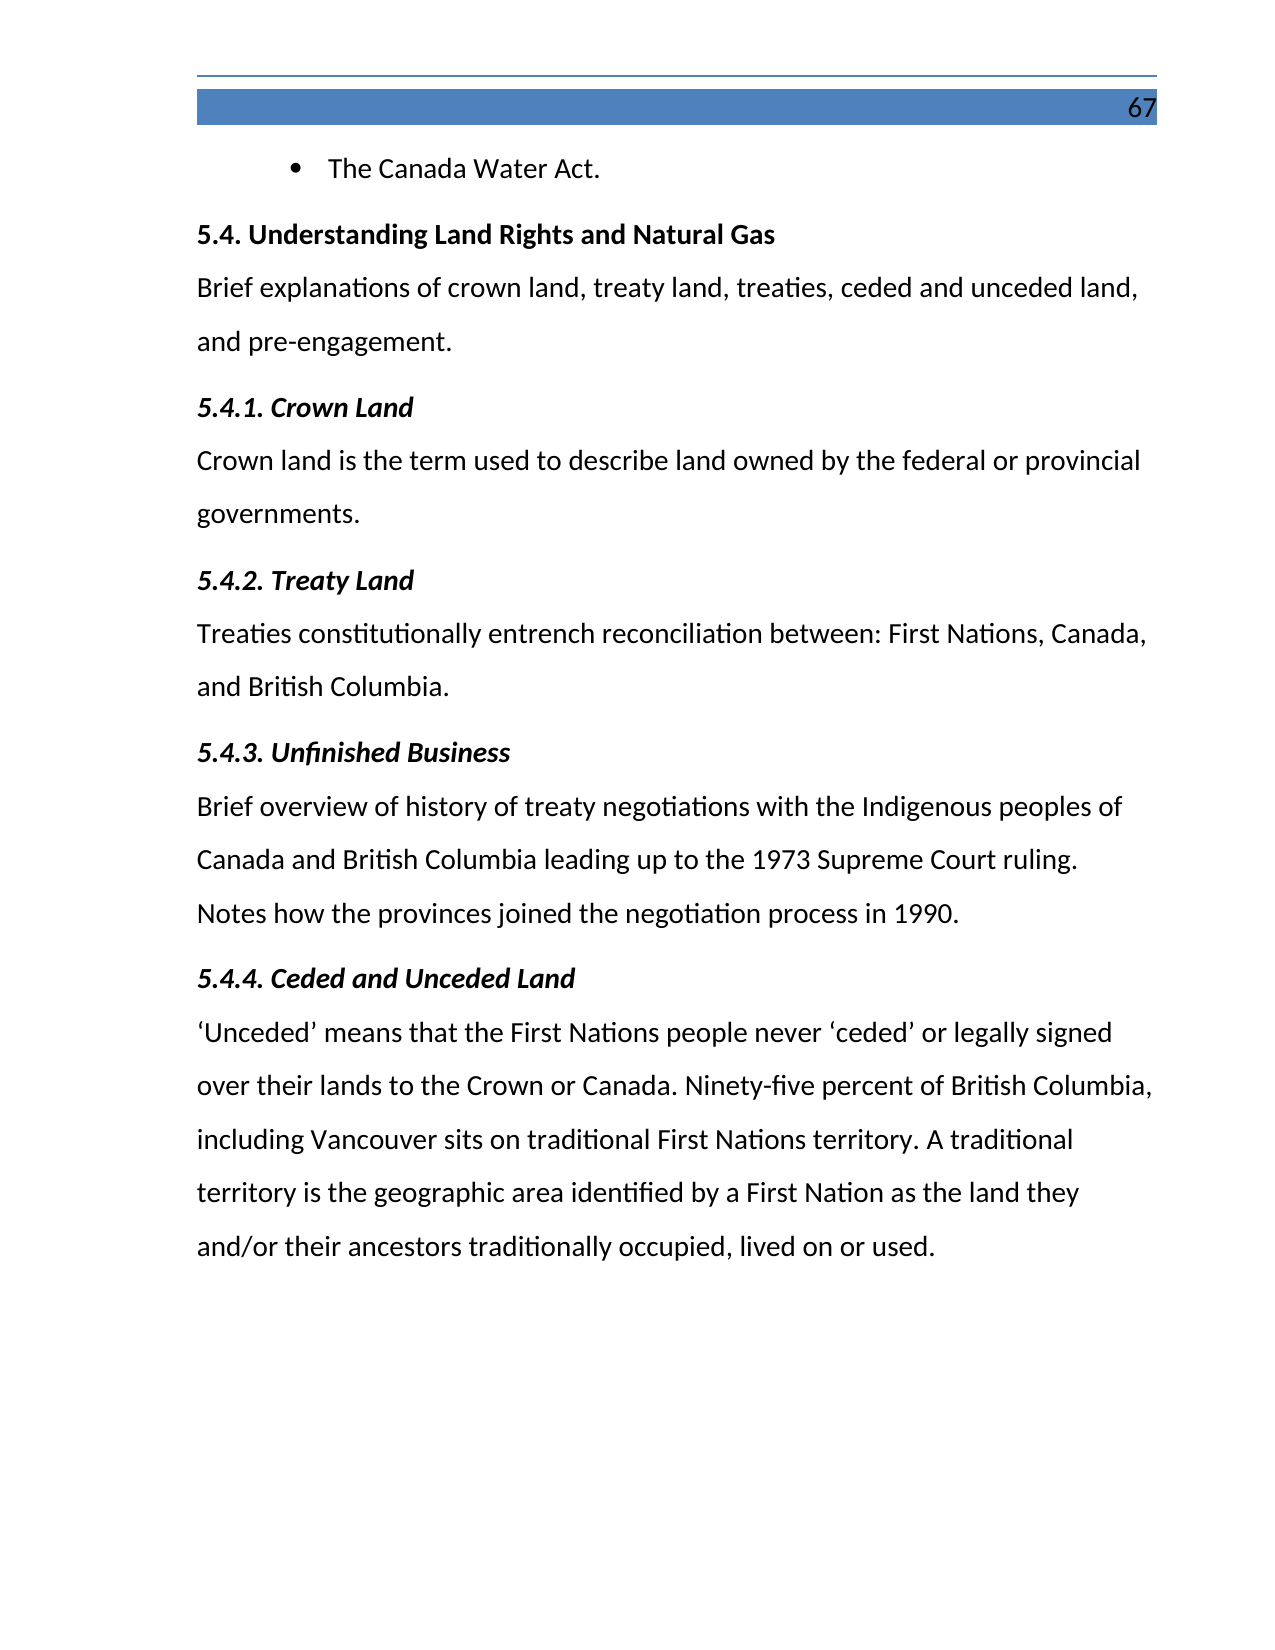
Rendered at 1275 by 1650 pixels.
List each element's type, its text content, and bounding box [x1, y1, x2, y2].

subtitle 5.4. Understanding Land Rights and Natural Gas [197, 216, 1157, 252]
text Brief explanations of crown land, treaty land, treaties, ceded and unceded land, and pre-engagement. [197, 269, 1157, 358]
text Treaties constitutionally entrench reconciliation between: First Nations, Canada, and British Columbia. [197, 615, 1157, 704]
subtitle 5.4.3. Unfinished Business [197, 734, 1157, 770]
text Crown land is the term used to describe land owned by the federal or provincial governments. [197, 442, 1157, 531]
text Brief overview of history of treaty negotiations with the Indigenous peoples of Canada and British Columbia leading up to the 1973 Supreme Court ruling. Notes how the provinces joined the negotiation process in 1990. [197, 788, 1157, 930]
text ‘Unceded’ means that the First Nations people never ‘ceded’ or legally signed over their lands to the Crown or Canada. Ninety-five percent of British Columbia, including Vancouver sits on traditional First Nations territory. A traditional territory is the geographic area identified by a First Nation as the land they and/or their ancestors traditionally occupied, lived on or used. [197, 1014, 1157, 1263]
subtitle 5.4.2. Treaty Land [197, 562, 1157, 597]
list The Canada Water Act. [291, 150, 1157, 186]
subtitle 5.4.1. Crown Land [197, 389, 1157, 424]
subtitle 5.4.4. Ceded and Unceded Land [197, 961, 1157, 996]
